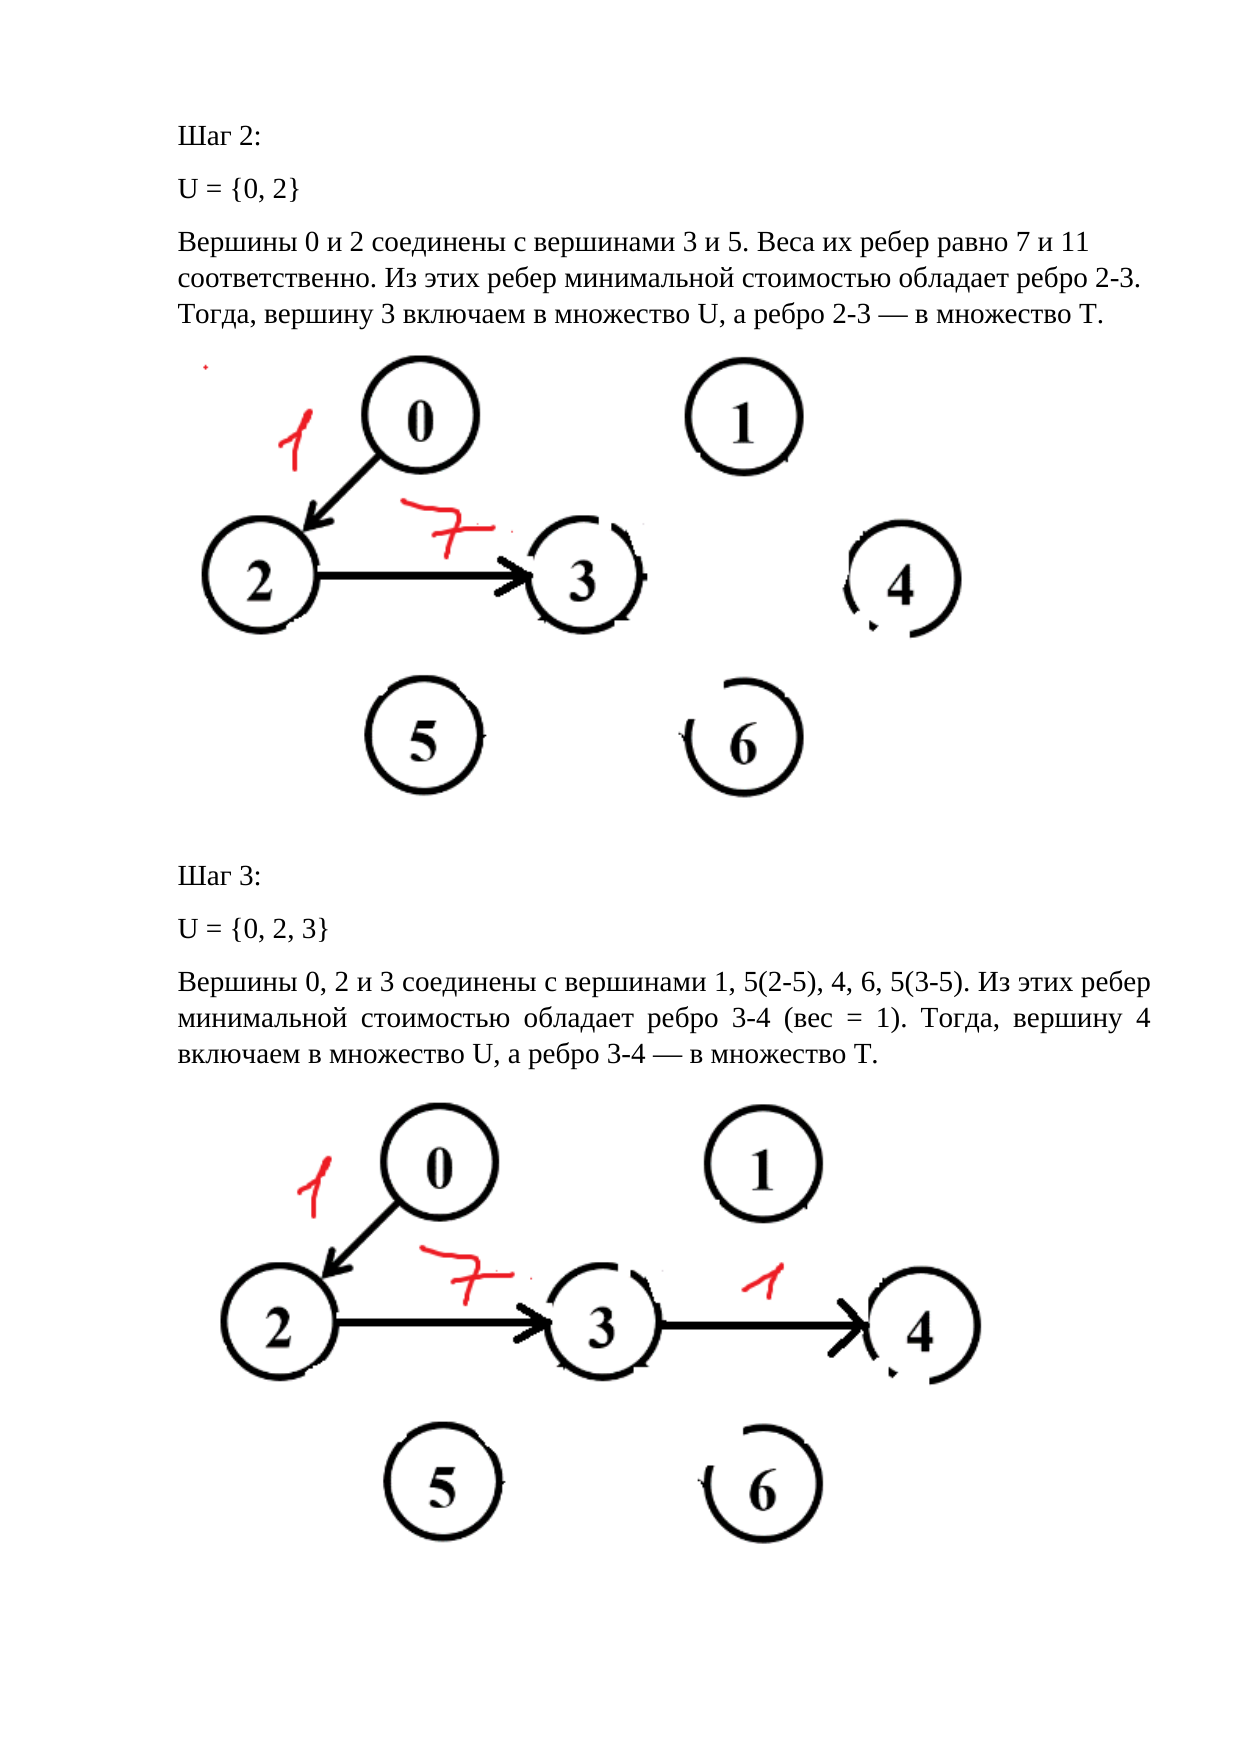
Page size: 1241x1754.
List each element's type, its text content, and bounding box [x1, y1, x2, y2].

text Шаг 3: [177, 858, 1152, 892]
text Вершины 0 и 2 соединены с вершинами 3 и 5. Веса их ребер равно 7 и 11 соответственно. Из этих ребер минимальной стоимостью обладает ребро 2-3. Тогда, вершину 3 включаем в множество U, а ребро 2-3 — в множество T. [177, 224, 1152, 329]
picture [177, 348, 993, 840]
text Шаг 2: [177, 118, 1152, 152]
text U = {0, 2, 3} [177, 911, 1152, 945]
picture [177, 1089, 1035, 1569]
text U = {0, 2} [177, 171, 1152, 204]
text Вершины 0, 2 и 3 соединены с вершинами 1, 5(2-5), 4, 6, 5(3-5). Из этих ребер минимальной стоимостью обладает ребро 3-4 (вес = 1). Тогда, вершину 4 включаем в множество U, а ребро 3-4 — в множество T. [177, 964, 1152, 1070]
